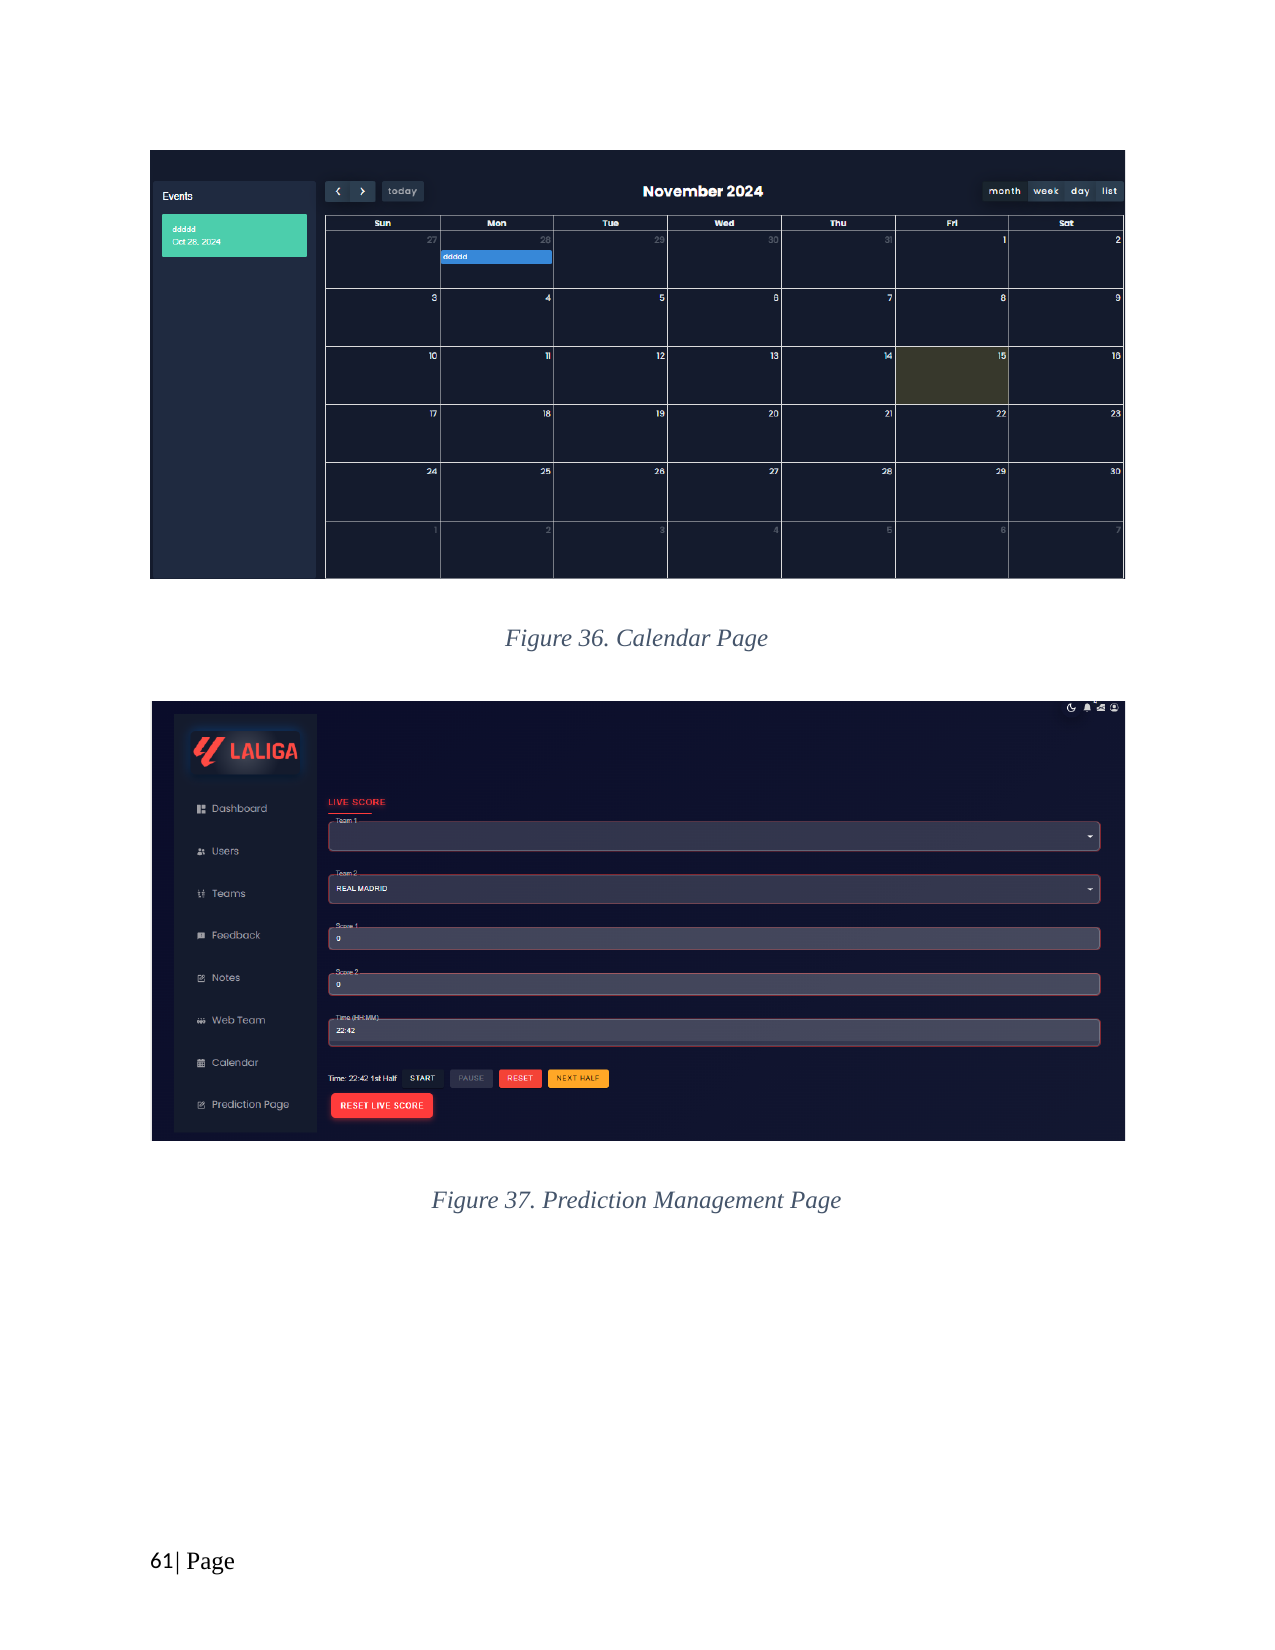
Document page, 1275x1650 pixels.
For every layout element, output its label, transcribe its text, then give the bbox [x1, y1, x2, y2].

picture [150, 150, 1125, 579]
text Figure 36. Calendar Page [150, 623, 1125, 652]
text Figure 37. Prediction Management Page [150, 1185, 1125, 1214]
picture [150, 701, 1125, 1141]
